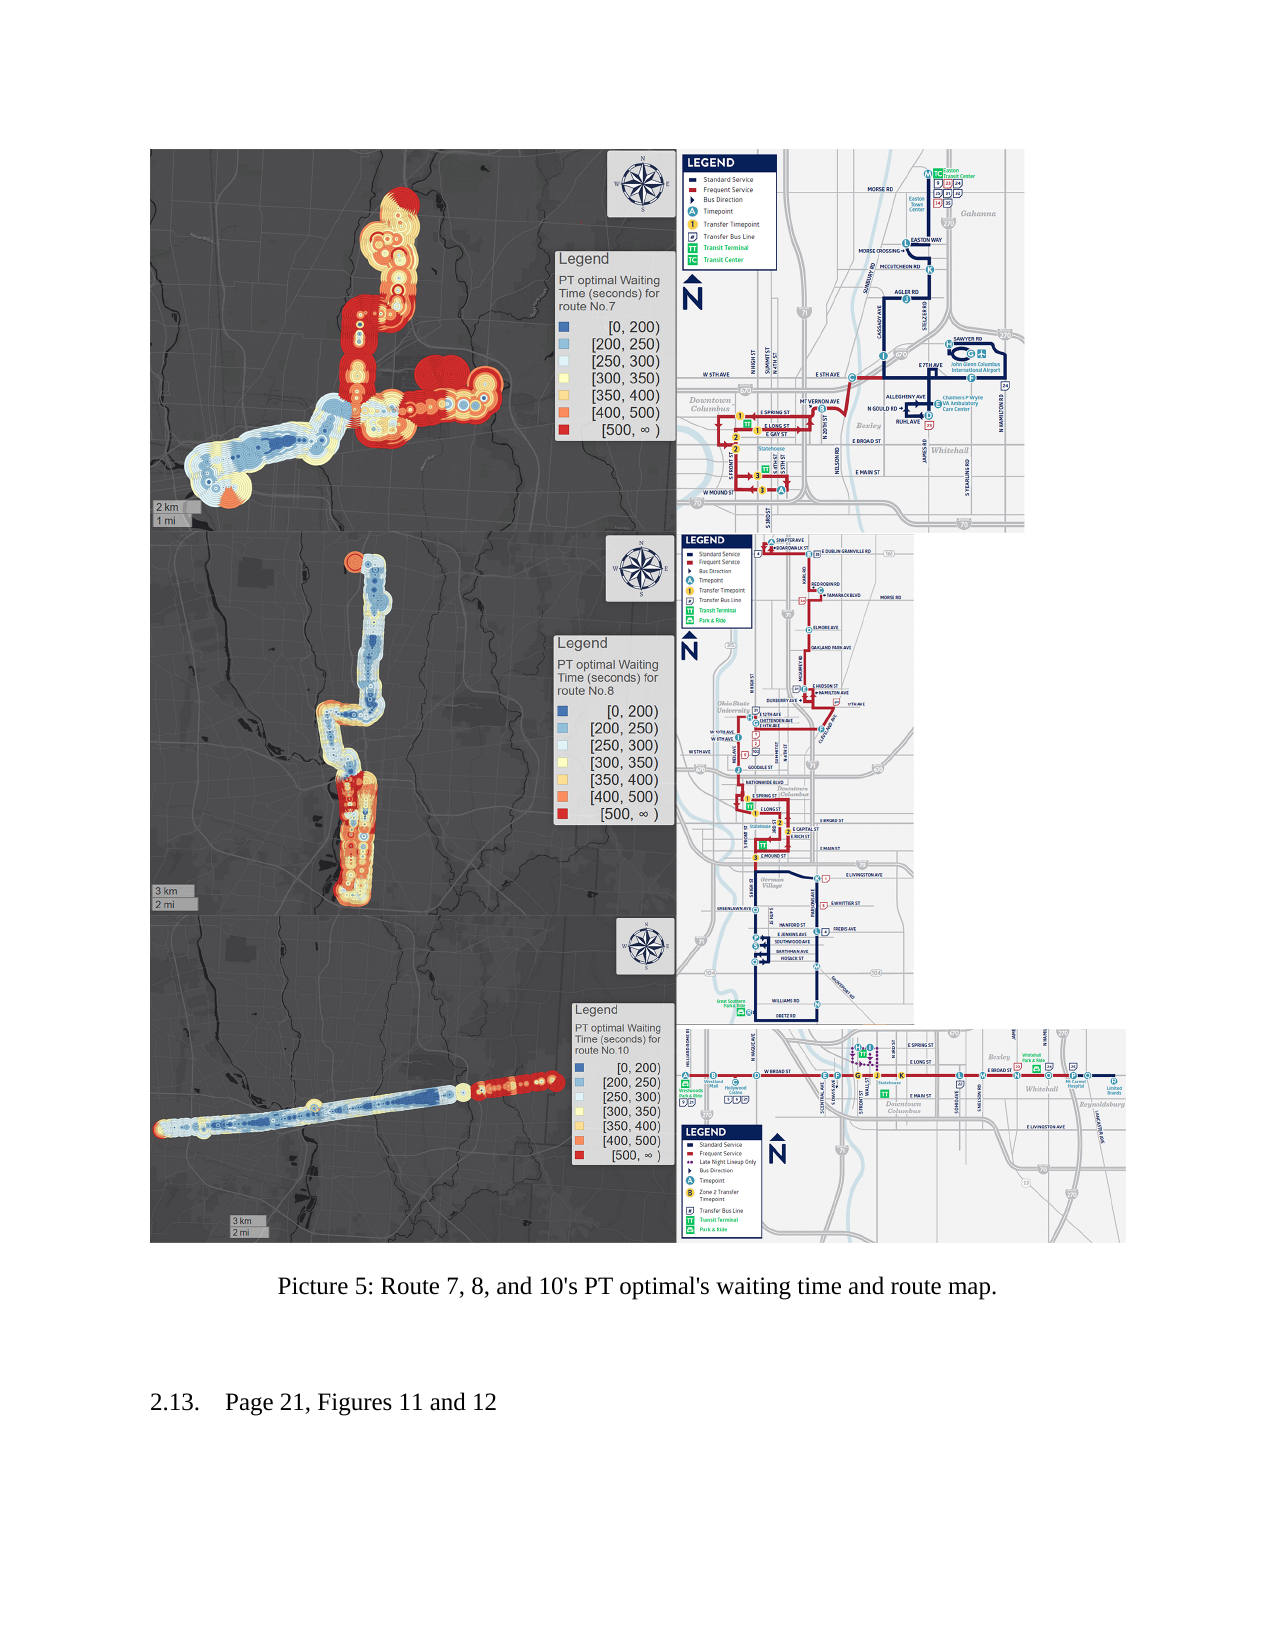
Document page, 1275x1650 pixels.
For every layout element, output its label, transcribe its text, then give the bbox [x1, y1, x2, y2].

picture [150, 149, 1126, 1243]
list Page 21, Figures 11 and 12 [150, 1387, 1125, 1416]
